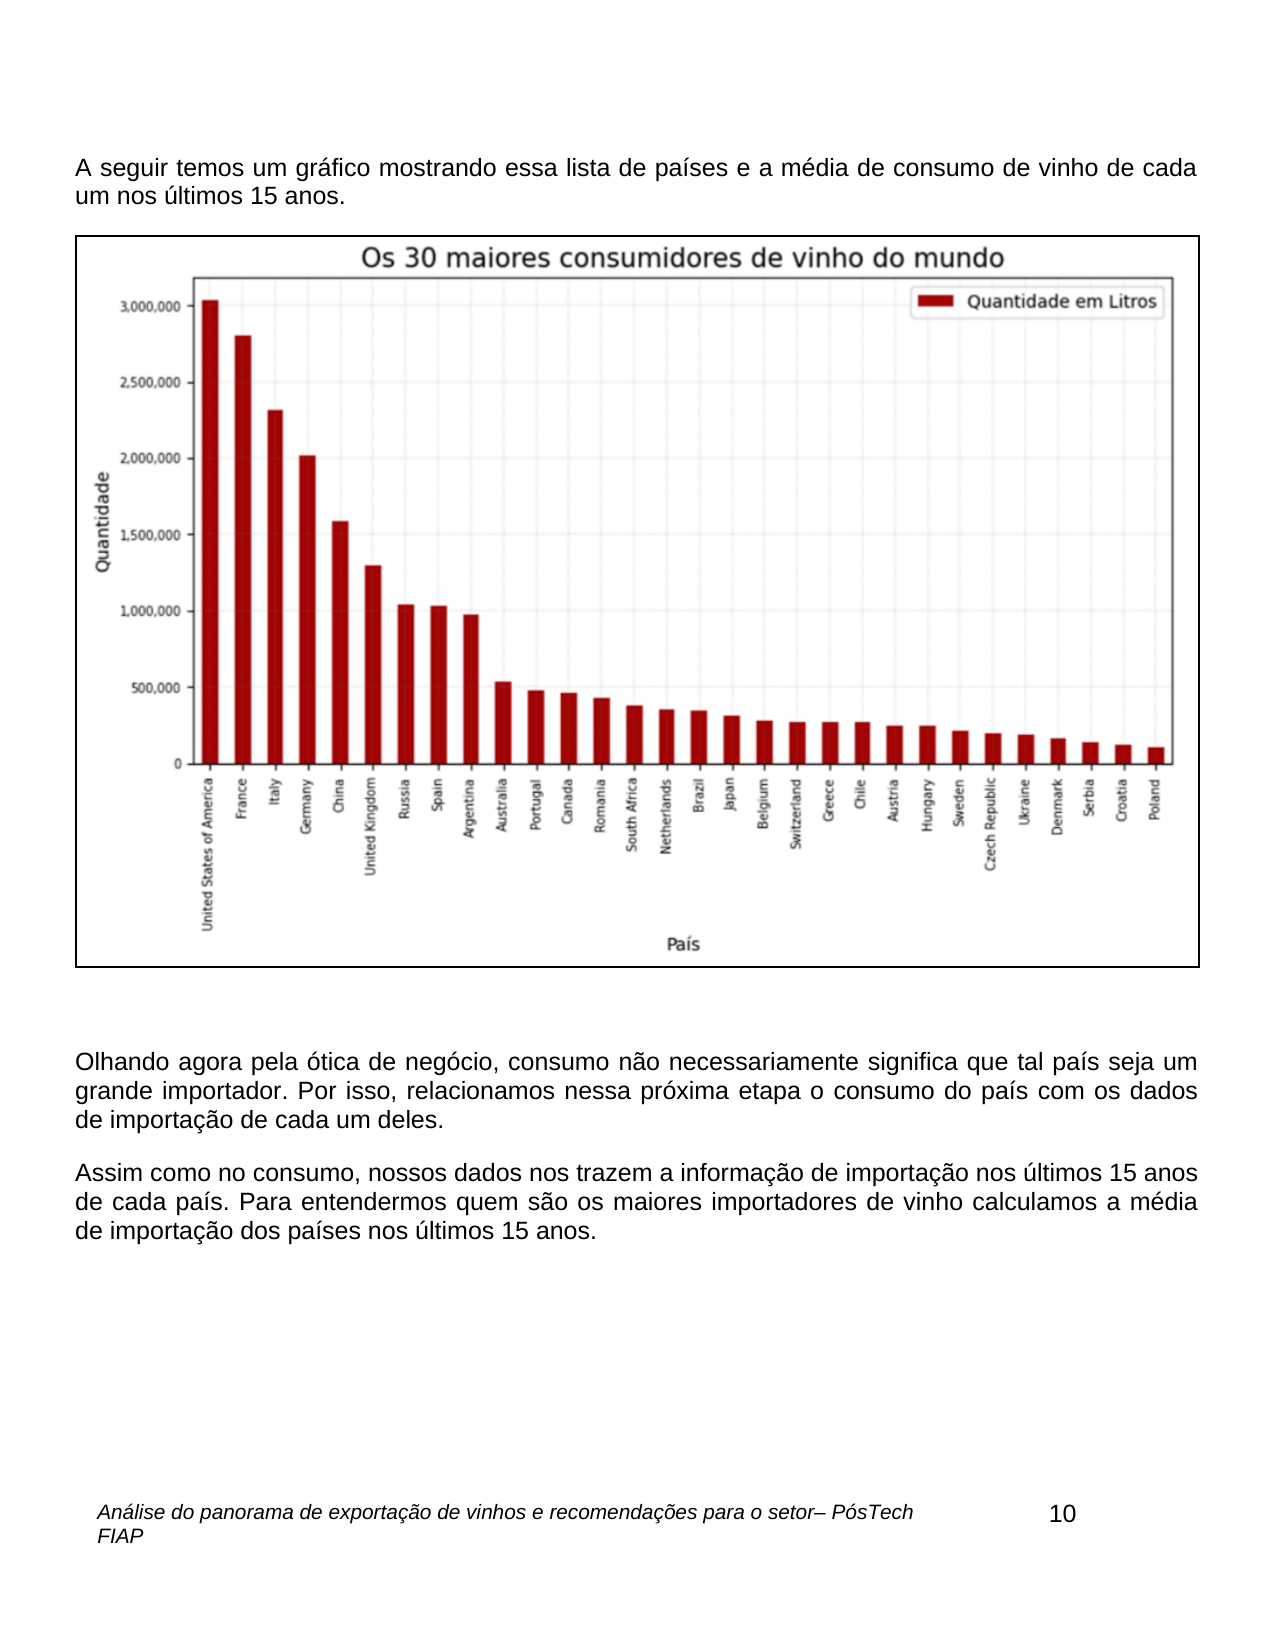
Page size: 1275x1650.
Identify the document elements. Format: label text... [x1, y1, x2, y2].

picture [77, 237, 1198, 966]
text Olhando agora pela ótica de negócio, consumo não necessariamente significa que tal país seja um grande importador. Por isso, relacionamos nessa próxima etapa o consumo do país com os dados de importação de cada um deles. [75, 1047, 1200, 1133]
text A seguir temos um gráfico mostrando essa lista de países e a média de consumo de vinho de cada um nos últimos 15 anos. [75, 153, 1200, 210]
text Assim como no consumo, nossos dados nos trazem a informação de importação nos últimos 15 anos de cada país. Para entendermos quem são os maiores importadores de vinho calculamos a média de importação dos países nos últimos 15 anos. [75, 1158, 1200, 1245]
